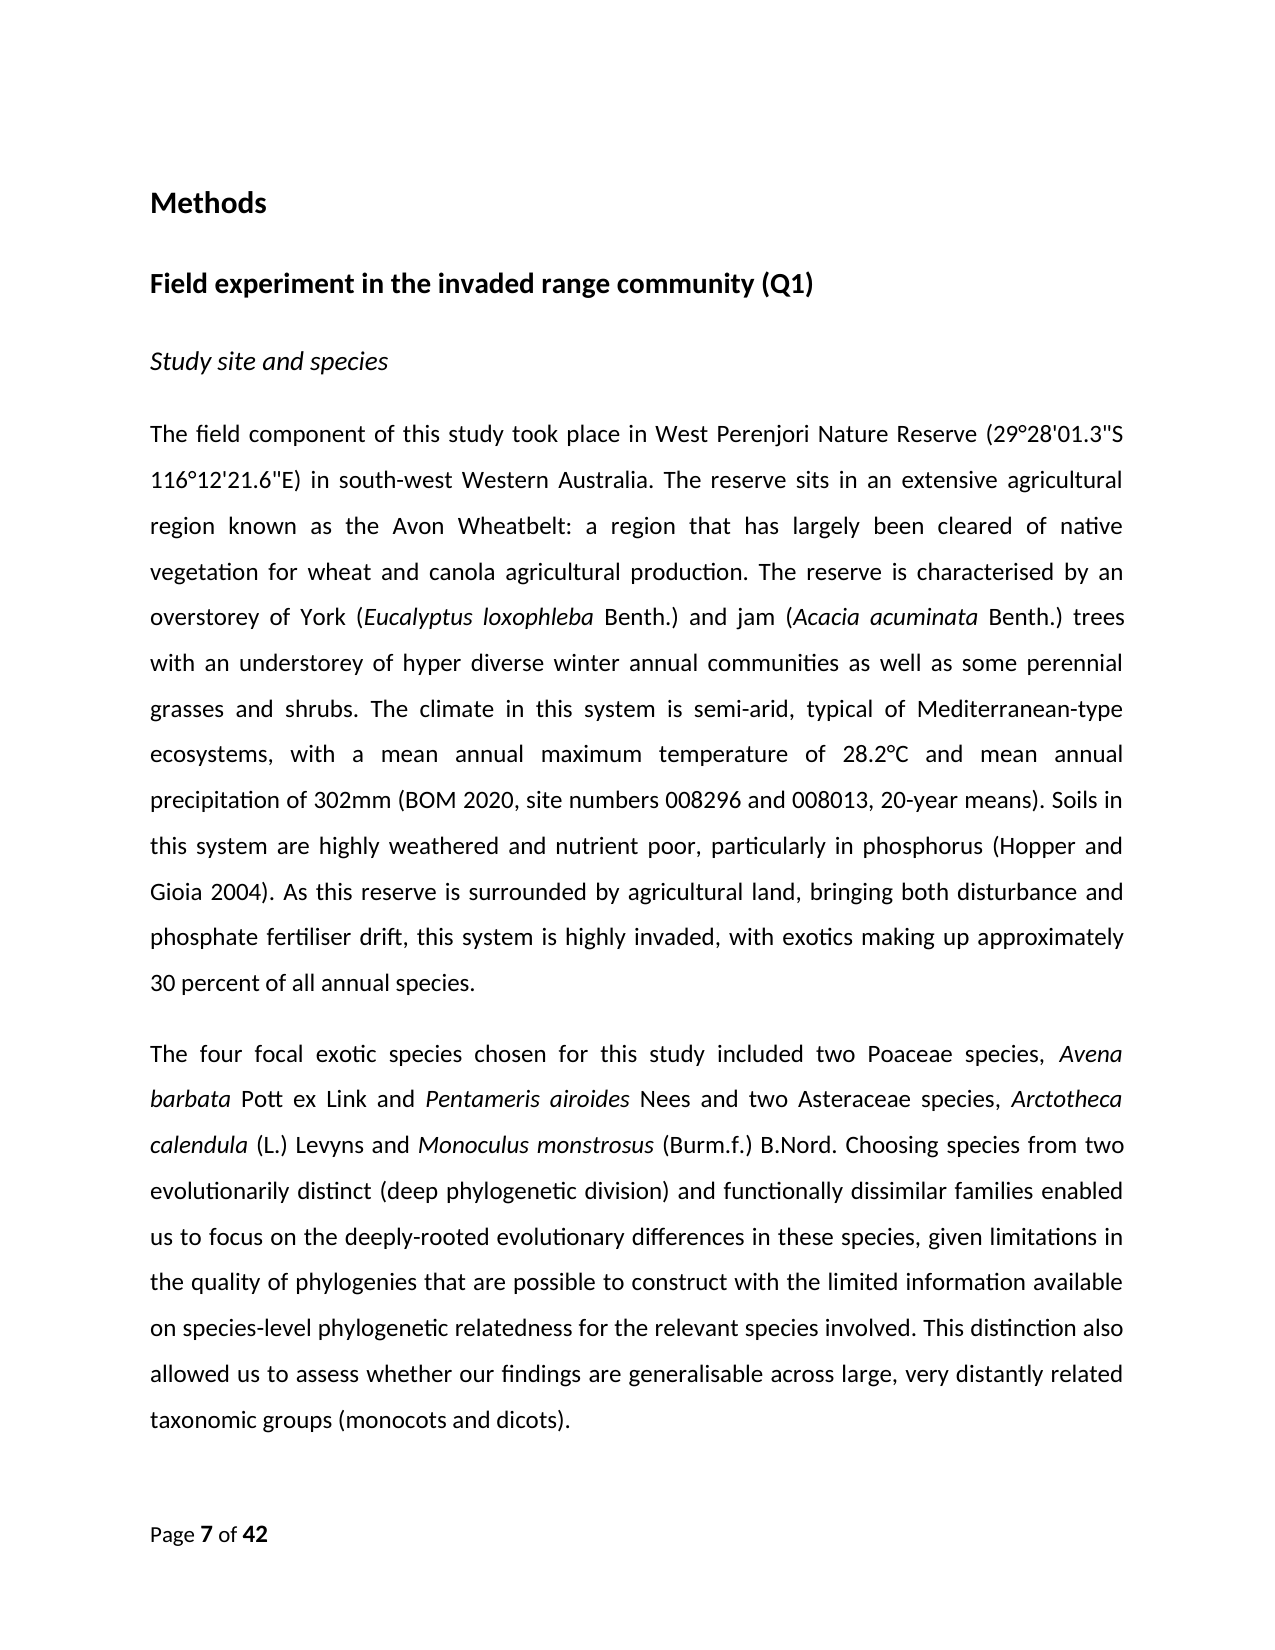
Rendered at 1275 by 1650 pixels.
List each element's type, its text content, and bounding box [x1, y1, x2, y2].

text Field experiment in the invaded range community (Q1) [150, 266, 1125, 301]
text Study site and species [150, 344, 1125, 377]
text The four focal exotic species chosen for this study included two Poaceae species, Avena barbata Pott ex Link and Pentameris airoides Nees and two Asteraceae species, Arctotheca calendula (L.) Levyns and Monoculus monstrosus (Burm.f.) B.Nord. Choosing species from two evolutionarily distinct (deep phylogenetic division) and functionally dissimilar families enabled us to focus on the deeply-rooted evolutionary differences in these species, given limitations in the quality of phylogenies that are possible to construct with the limited information available on species-level phylogenetic relatedness for the relevant species involved. This distinction also allowed us to assess whether our findings are generalisable across large, very distantly related taxonomic groups (monocots and dicots). [150, 1038, 1125, 1434]
text The field component of this study took place in West Perenjori Nature Reserve (29°28'01.3"S 116°12'21.6"E) in south-west Western Australia. The reserve sits in an extensive agricultural region known as the Avon Wheatbelt: a region that has largely been cleared of native vegetation for wheat and canola agricultural production. The reserve is characterised by an overstorey of York (Eucalyptus loxophleba Benth.) and jam (Acacia acuminata Benth.) trees with an understorey of hyper diverse winter annual communities as well as some perennial grasses and shrubs. The climate in this system is semi-arid, typical of Mediterranean-type ecosystems, with a mean annual maximum temperature of 28.2°C and mean annual precipitation of 302mm (BOM 2020, site numbers 008296 and 008013, 20-year means). Soils in this system are highly weathered and nutrient poor, particularly in phosphorus (Hopper and Gioia 2004). As this reserve is surrounded by agricultural land, bringing both disturbance and phosphate fertiliser drift, this system is highly invaded, with exotics making up approximately 30 percent of all annual species. [150, 418, 1125, 998]
text Methods [150, 183, 1125, 221]
